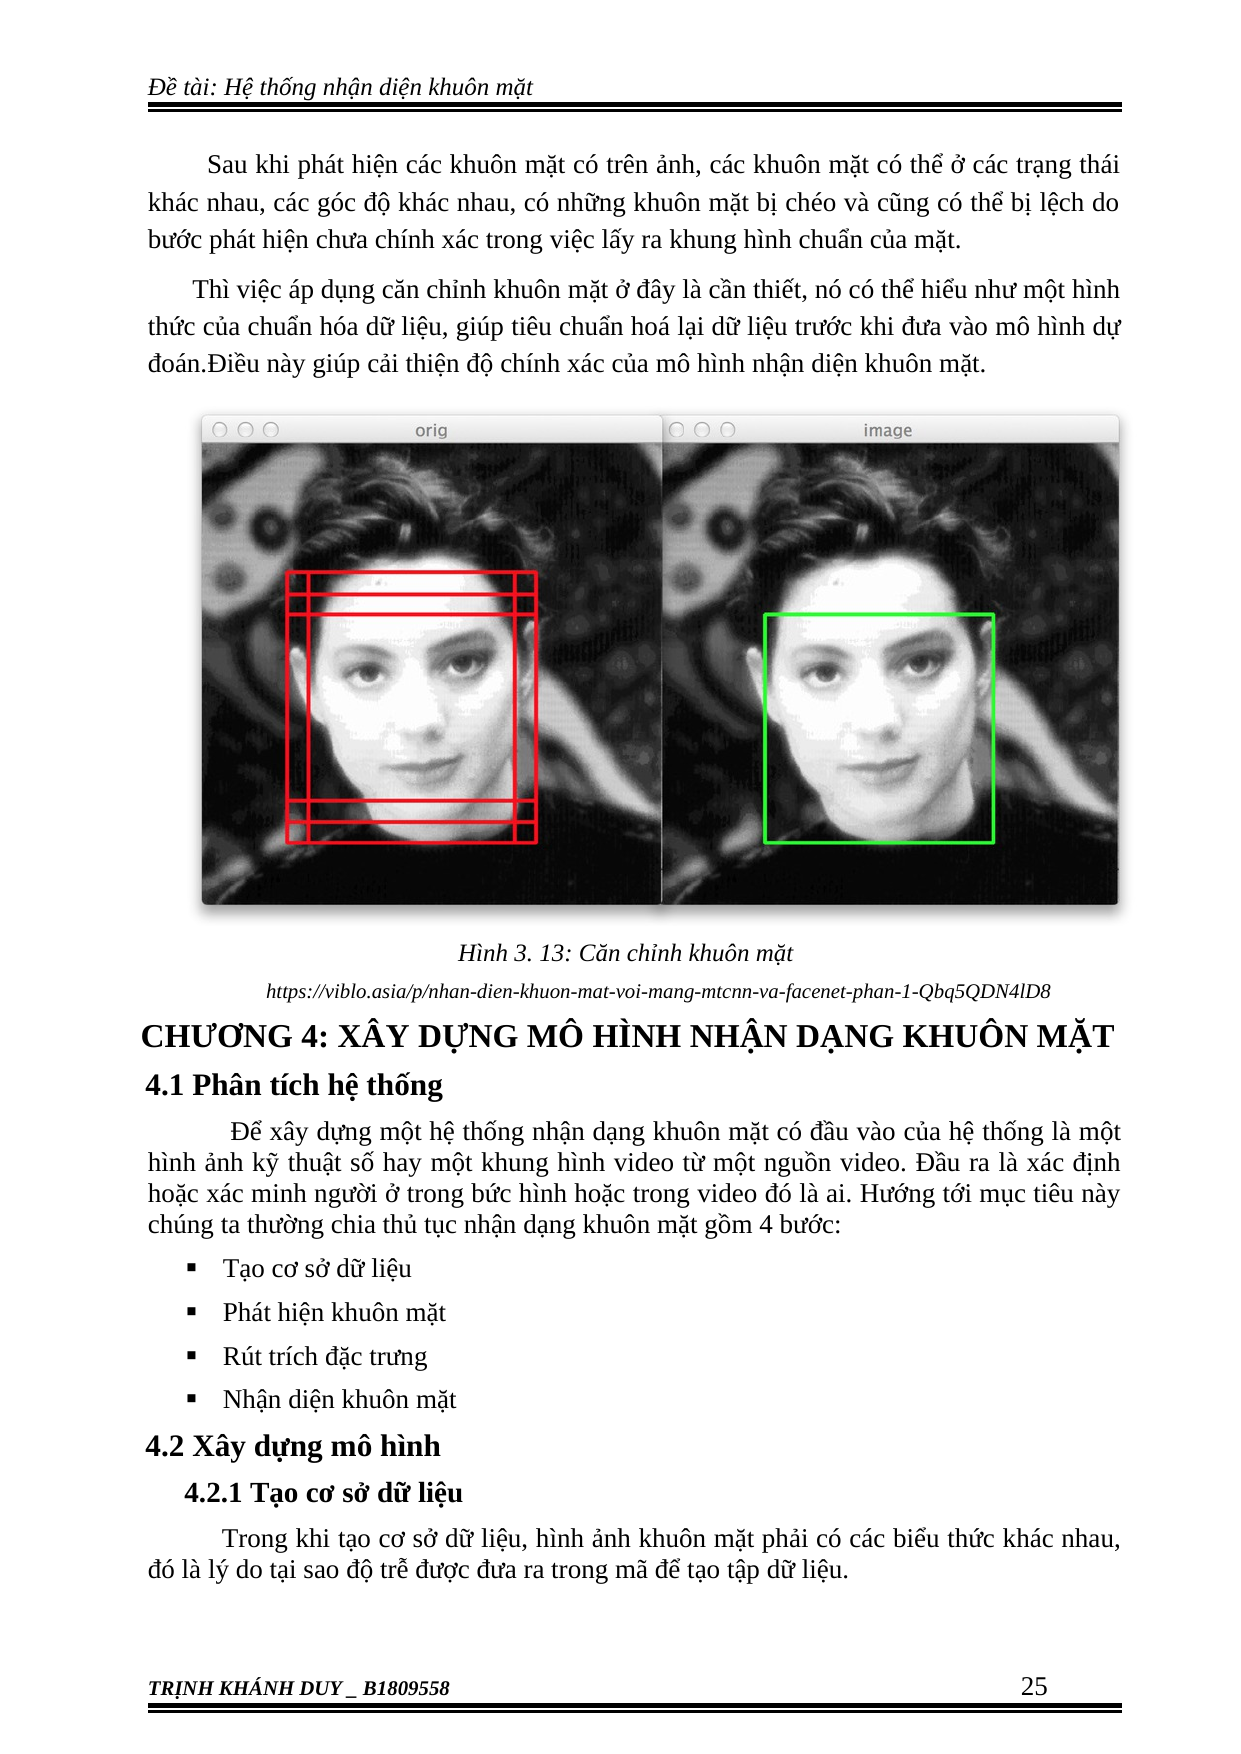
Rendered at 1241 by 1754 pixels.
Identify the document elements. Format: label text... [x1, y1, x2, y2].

text Để xây dựng một hệ thống nhận dạng khuôn mặt có đầu vào của hệ thống là một hình ảnh kỹ thuật số hay một khung hình video từ một nguồn video. Đầu ra là xác định hoặc xác minh người ở trong bức hình hoặc trong video đó là ai. Hướng tới mục tiêu này chúng ta thường chia thủ tục nhận dạng khuôn mặt gồm 4 bước: [148, 1115, 1122, 1240]
list Rút trích đặc trưng [185, 1340, 1122, 1371]
subtitle Tạo cơ sở dữ liệu [184, 1476, 1122, 1509]
text Sau khi phát hiện các khuôn mặt có trên ảnh, các khuôn mặt có thể ở các trạng thái khác nhau, các góc độ khác nhau, có những khuôn mặt bị chéo và cũng có thể bị lệch do bước phát hiện chưa chính xác trong việc lấy ra khung hình chuẩn của mặt. [148, 148, 1122, 254]
list Tạo cơ sở dữ liệu [185, 1252, 1122, 1283]
list Phát hiện khuôn mặt [185, 1296, 1122, 1327]
text Trong khi tạo cơ sở dữ liệu, hình ảnh khuôn mặt phải có các biểu thức khác nhau, đó là lý do tại sao độ trễ được đưa ra trong mã để tạo tập dữ liệu. [148, 1522, 1122, 1584]
picture [177, 397, 1152, 926]
subtitle Xây dựng mô hình [192, 1427, 1122, 1463]
list Nhận diện khuôn mặt [185, 1383, 1122, 1415]
subtitle Phân tích hệ thống [192, 1067, 1122, 1103]
text Hình 3. 13: Căn chỉnh khuôn mặt [148, 938, 1122, 967]
subtitle XÂY DỰNG MÔ HÌNH NHẬN DẠNG KHUÔN MẶT [133, 1016, 1122, 1054]
text Thì việc áp dụng căn chỉnh khuôn mặt ở đây là cần thiết, nó có thể hiểu như một hình thức của chuẩn hóa dữ liệu, giúp tiêu chuẩn hoá lại dữ liệu trước khi đưa vào mô hình dự đoán.Điều này giúp cải thiện độ chính xác của mô hình nhận diện khuôn mặt. [148, 273, 1122, 378]
text https://viblo.asia/p/nhan-dien-khuon-mat-voi-mang-mtcnn-va-facenet-phan-1-Qbq5QDN4lD8 [148, 979, 1122, 1003]
